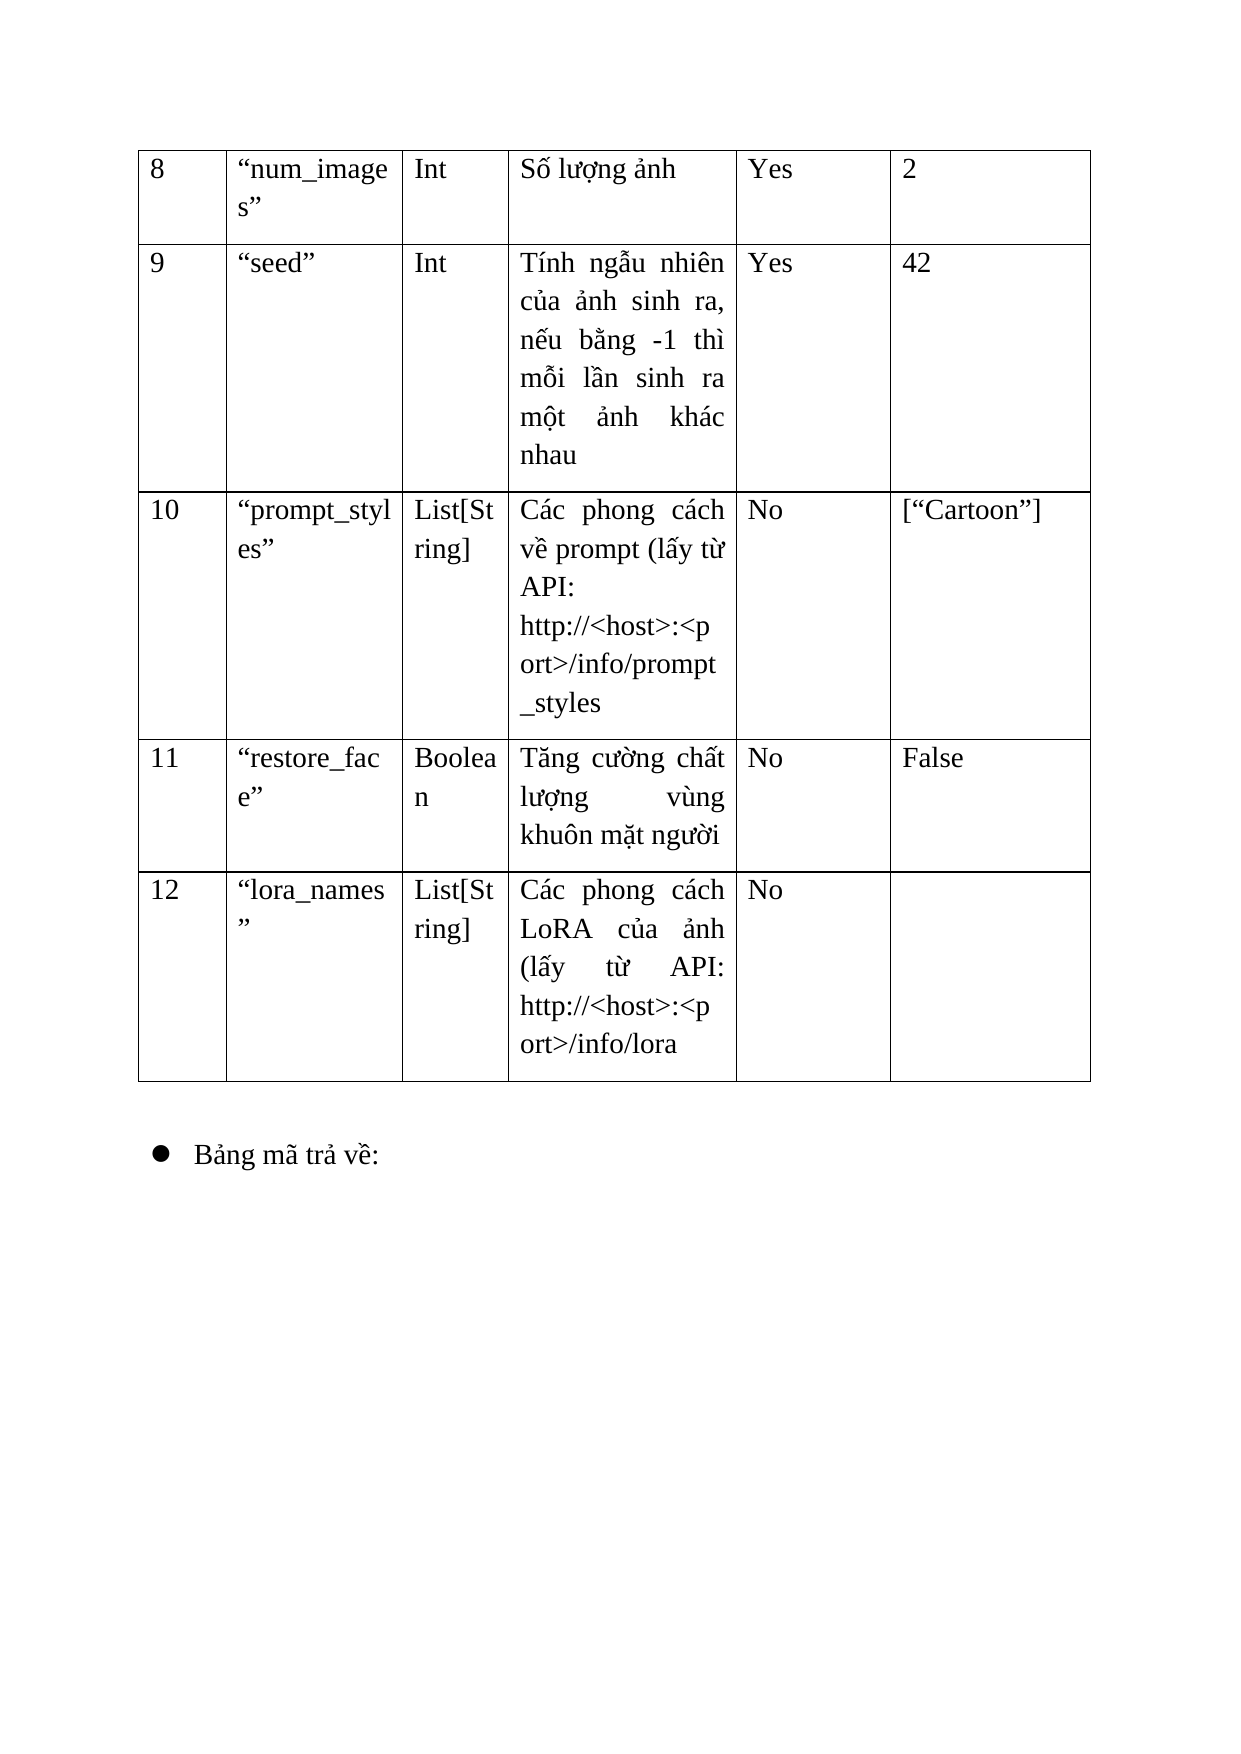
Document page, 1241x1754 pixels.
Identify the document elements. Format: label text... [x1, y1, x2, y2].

table_cell 2 [891, 151, 1090, 244]
table_cell Yes [737, 151, 890, 244]
table_cell Số lượng ảnh [509, 151, 736, 244]
table_cell Yes [737, 245, 890, 491]
table_cell List[String] [403, 493, 508, 739]
table_cell Boolean [403, 740, 508, 871]
list Bảng mã trả về: [150, 1137, 1090, 1171]
table_cell List[String] [403, 873, 508, 1081]
table_cell Int [403, 151, 508, 244]
table_cell No [737, 493, 890, 739]
table_cell “num_images” [227, 151, 402, 244]
table_cell 9 [139, 245, 226, 491]
table_cell Tính ngẫu nhiên của ảnh sinh ra, nếu bằng -1 thì mỗi lần sinh ra một ảnh khác nhau [509, 245, 736, 491]
table_cell Các phong cách LoRA của ảnh (lấy từ API: http://<host>:<port>/info/lora [509, 873, 736, 1081]
table_cell 8 [139, 151, 226, 244]
table_cell Các phong cách về prompt (lấy từ API: http://<host>:<port>/info/prompt_styles [509, 493, 736, 739]
table_cell Tăng cường chất lượng vùng khuôn mặt người [509, 740, 736, 871]
table_cell [“Cartoon”] [891, 493, 1090, 739]
table_cell Int [403, 245, 508, 491]
table_cell “lora_names” [227, 873, 402, 1081]
table_cell 12 [139, 873, 226, 1081]
table_cell No [737, 873, 890, 1081]
table_cell “restore_face” [227, 740, 402, 871]
table_cell “seed” [227, 245, 402, 491]
table_cell [891, 873, 1090, 1081]
table_cell “prompt_styles” [227, 493, 402, 739]
table_cell False [891, 740, 1090, 871]
table_cell No [737, 740, 890, 871]
table_cell 10 [139, 493, 226, 739]
table_cell 42 [891, 245, 1090, 491]
table_cell 11 [139, 740, 226, 871]
